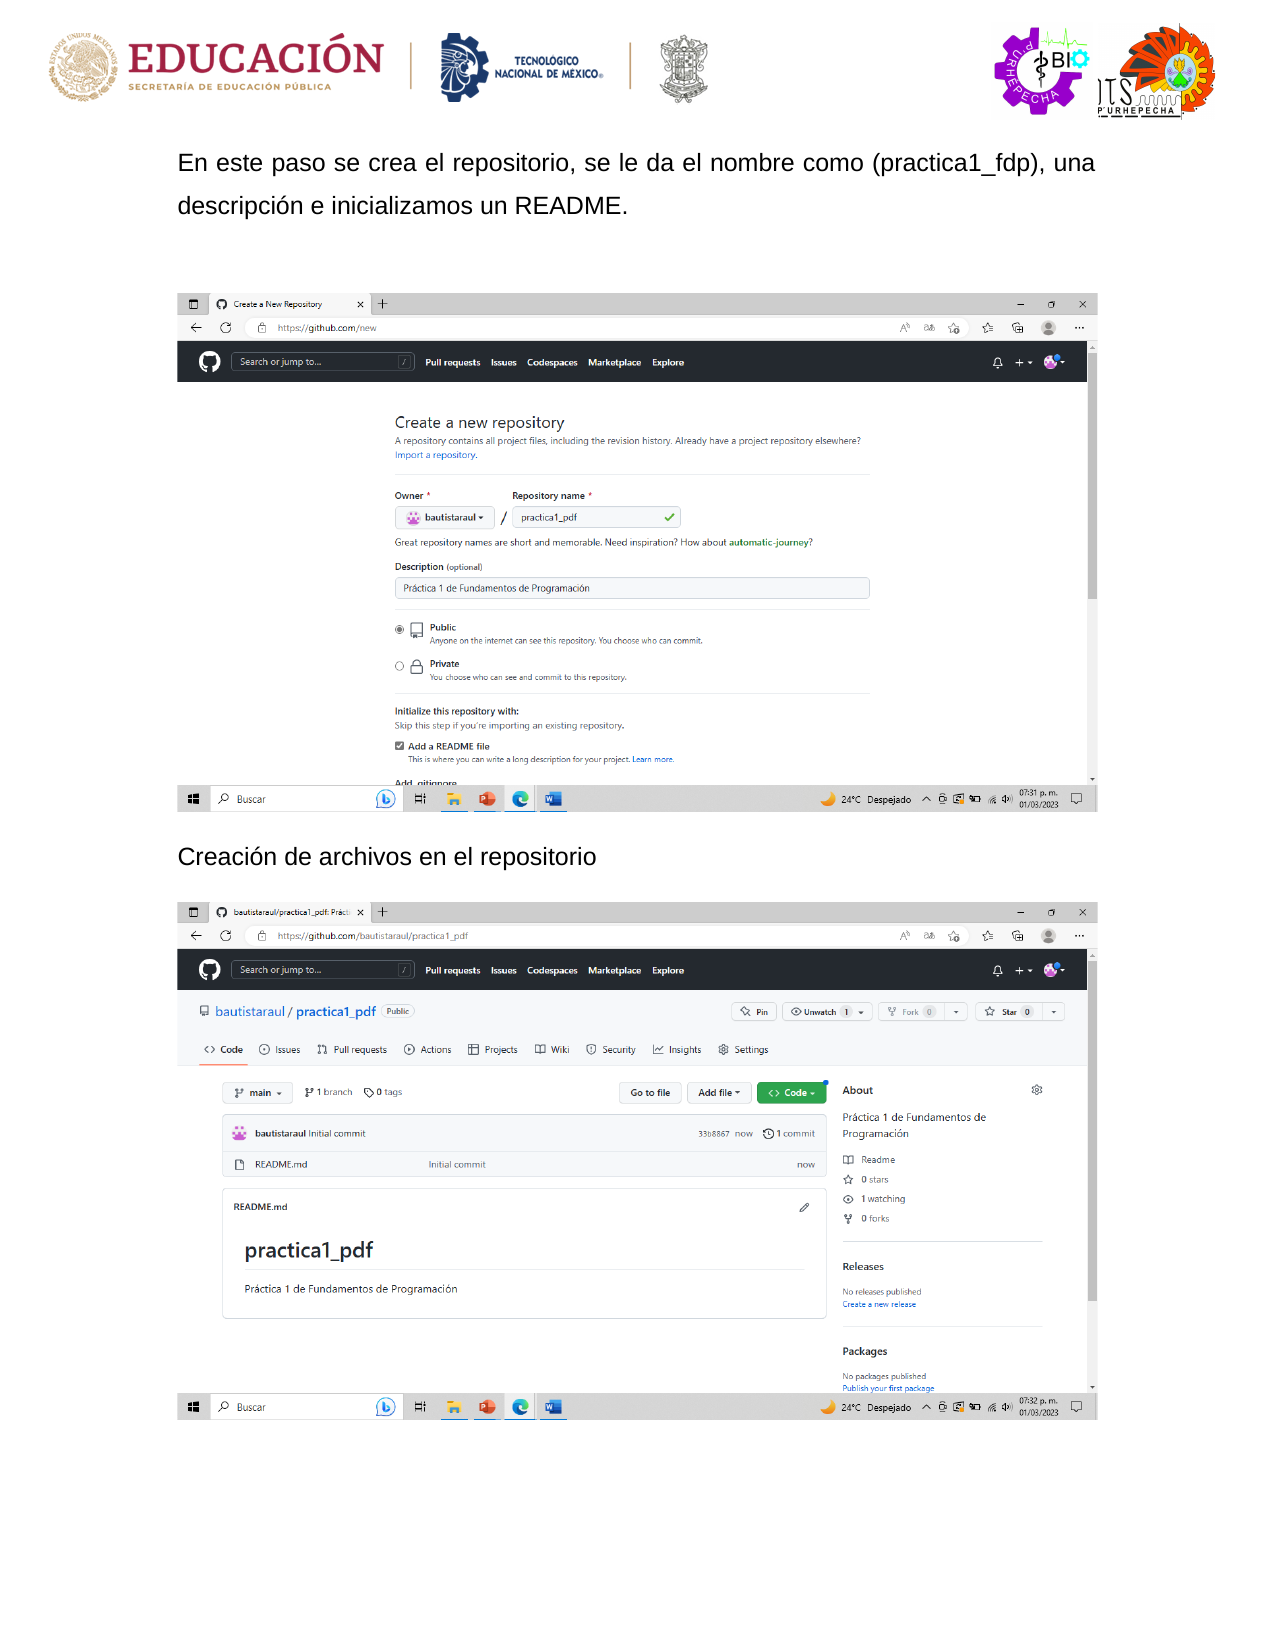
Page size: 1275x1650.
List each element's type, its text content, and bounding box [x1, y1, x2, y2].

picture [990, 22, 1094, 120]
text Creación de archivos en el repositorio [177, 842, 1098, 871]
picture [42, 33, 725, 105]
text En este paso se crea el repositorio, se le da el nombre como (practica1_fdp), una descripción e inicializamos un README. [177, 148, 1098, 219]
picture [177, 293, 1098, 812]
picture [177, 902, 1098, 1420]
picture [1097, 23, 1216, 120]
